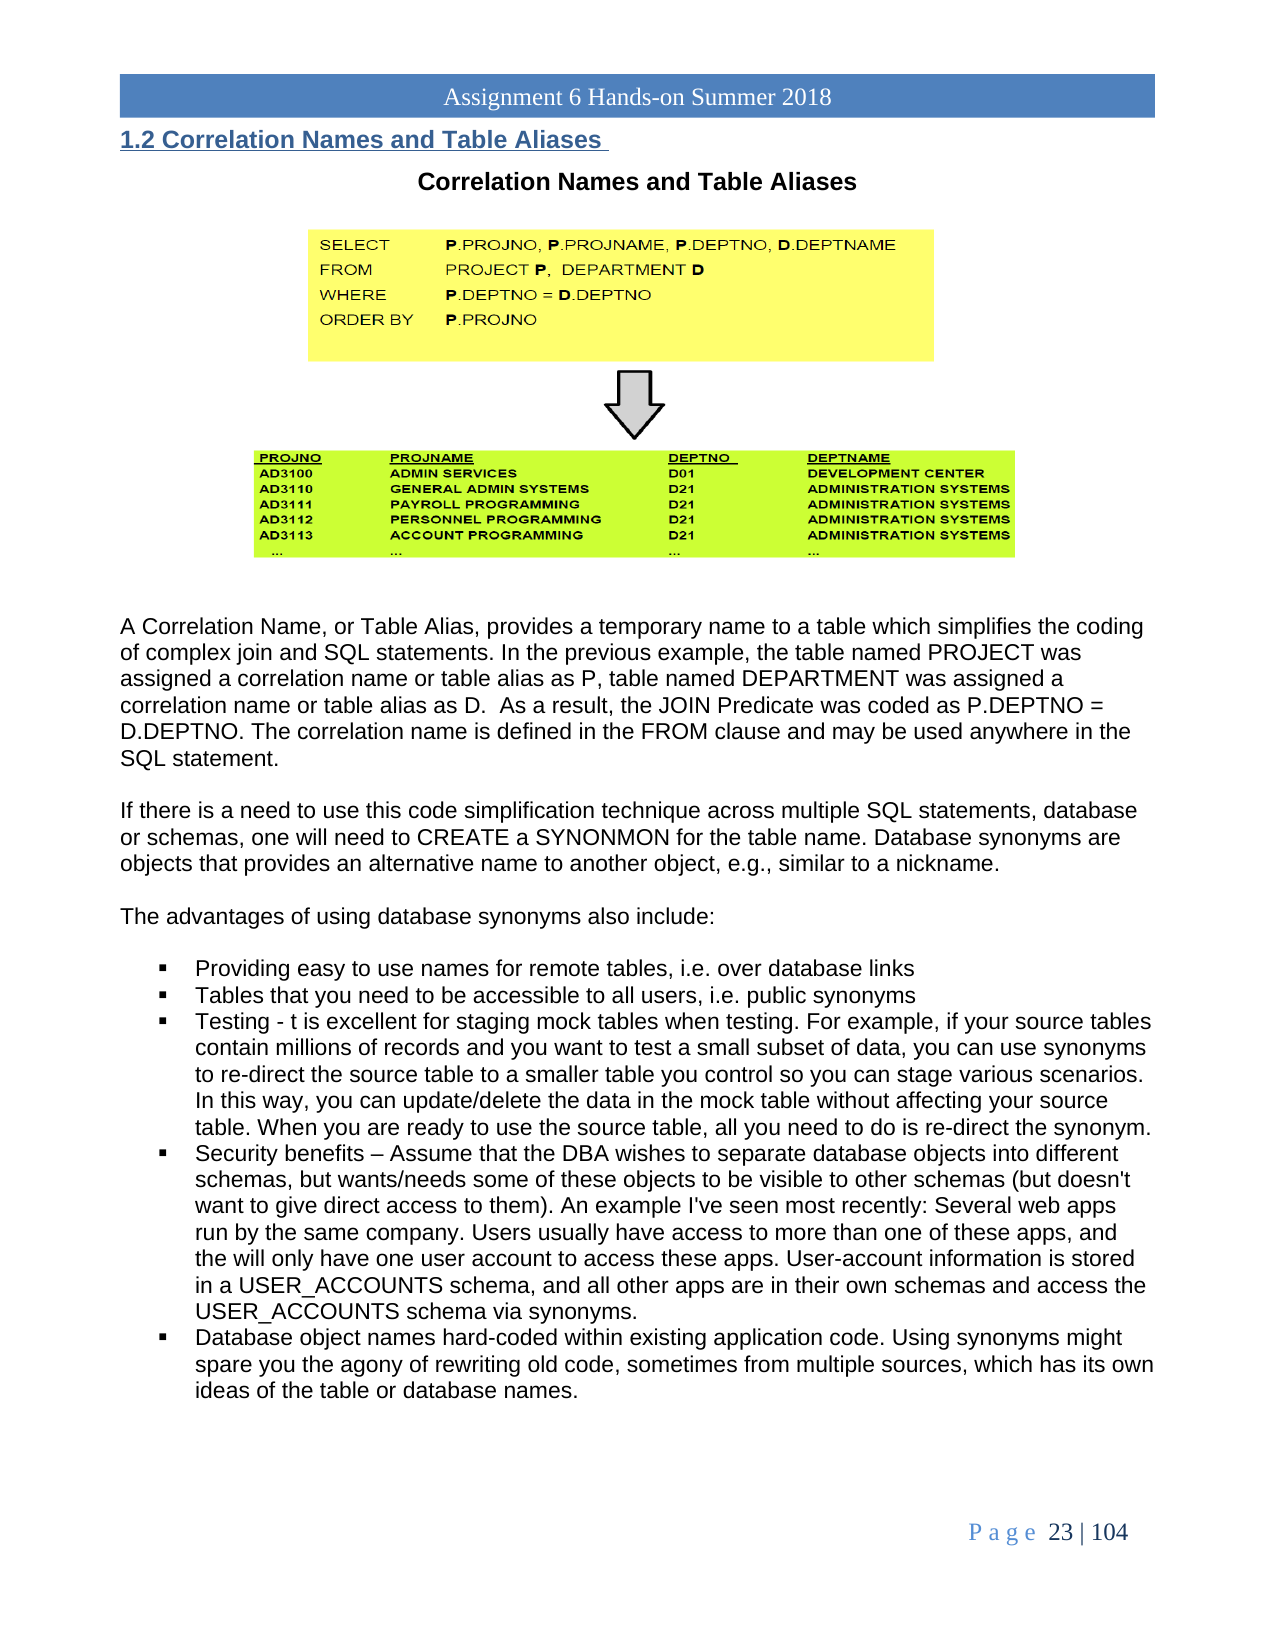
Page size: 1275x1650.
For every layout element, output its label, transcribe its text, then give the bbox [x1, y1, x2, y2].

list Testing - t is excellent for staging mock tables when testing. For example, if your source tables contain millions of records and you want to test a small subset of data, you can use synonyms to re-direct the source table to a smaller table you control so you can stage various scenarios. In this way, you can update/delete the data in the mock table without affecting your source table. When you are ready to use the source table, all you need to do is re-direct the synonym. [157, 1008, 1155, 1140]
text The advantages of using database synonyms also include: [120, 903, 1155, 929]
text A Correlation Name, or Table Alias, provides a temporary name to a table which simplifies the coding of complex join and SQL statements. In the previous example, the table named PROJECT was assigned a correlation name or table alias as P, table named DEPARTMENT was assigned a correlation name or table alias as D. As a result, the JOIN Predicate was coded as P.DEPTNO = D.DEPTNO. The correlation name is defined in the FROM clause and may be used anywhere in the SQL statement. [120, 613, 1155, 771]
picture [253, 224, 1022, 560]
list Database object names hard-coded within existing application code. Using synonyms might spare you the agony of rewriting old code, sometimes from multiple sources, which has its own ideas of the table or database names. [157, 1324, 1155, 1403]
list Providing easy to use names for remote tables, i.e. over database links [157, 955, 1155, 982]
list Tables that you need to be accessible to all users, i.e. public synonyms [157, 982, 1155, 1008]
text If there is a need to use this code simplification technique across multiple SQL statements, database or schemas, one will need to CREATE a SYNONMON for the table name. Database synonyms are objects that provides an alternative name to another object, e.g., similar to a nickname. [120, 797, 1155, 876]
list Security benefits – Assume that the DBA wishes to separate database objects into different schemas, but wants/needs some of these objects to be visible to other schemas (but doesn't want to give direct access to them). An example I've seen most recently: Several web apps run by the same company. Users usually have access to more than one of these apps, and the will only have one user account to access these apps. User-account information is stored in a USER_ACCOUNTS schema, and all other apps are in their own schemas and access the USER_ACCOUNTS schema via synonyms. [157, 1140, 1155, 1324]
subtitle 1.2 Correlation Names and Table Aliases [120, 118, 1155, 154]
text Correlation Names and Table Aliases [120, 167, 1155, 195]
